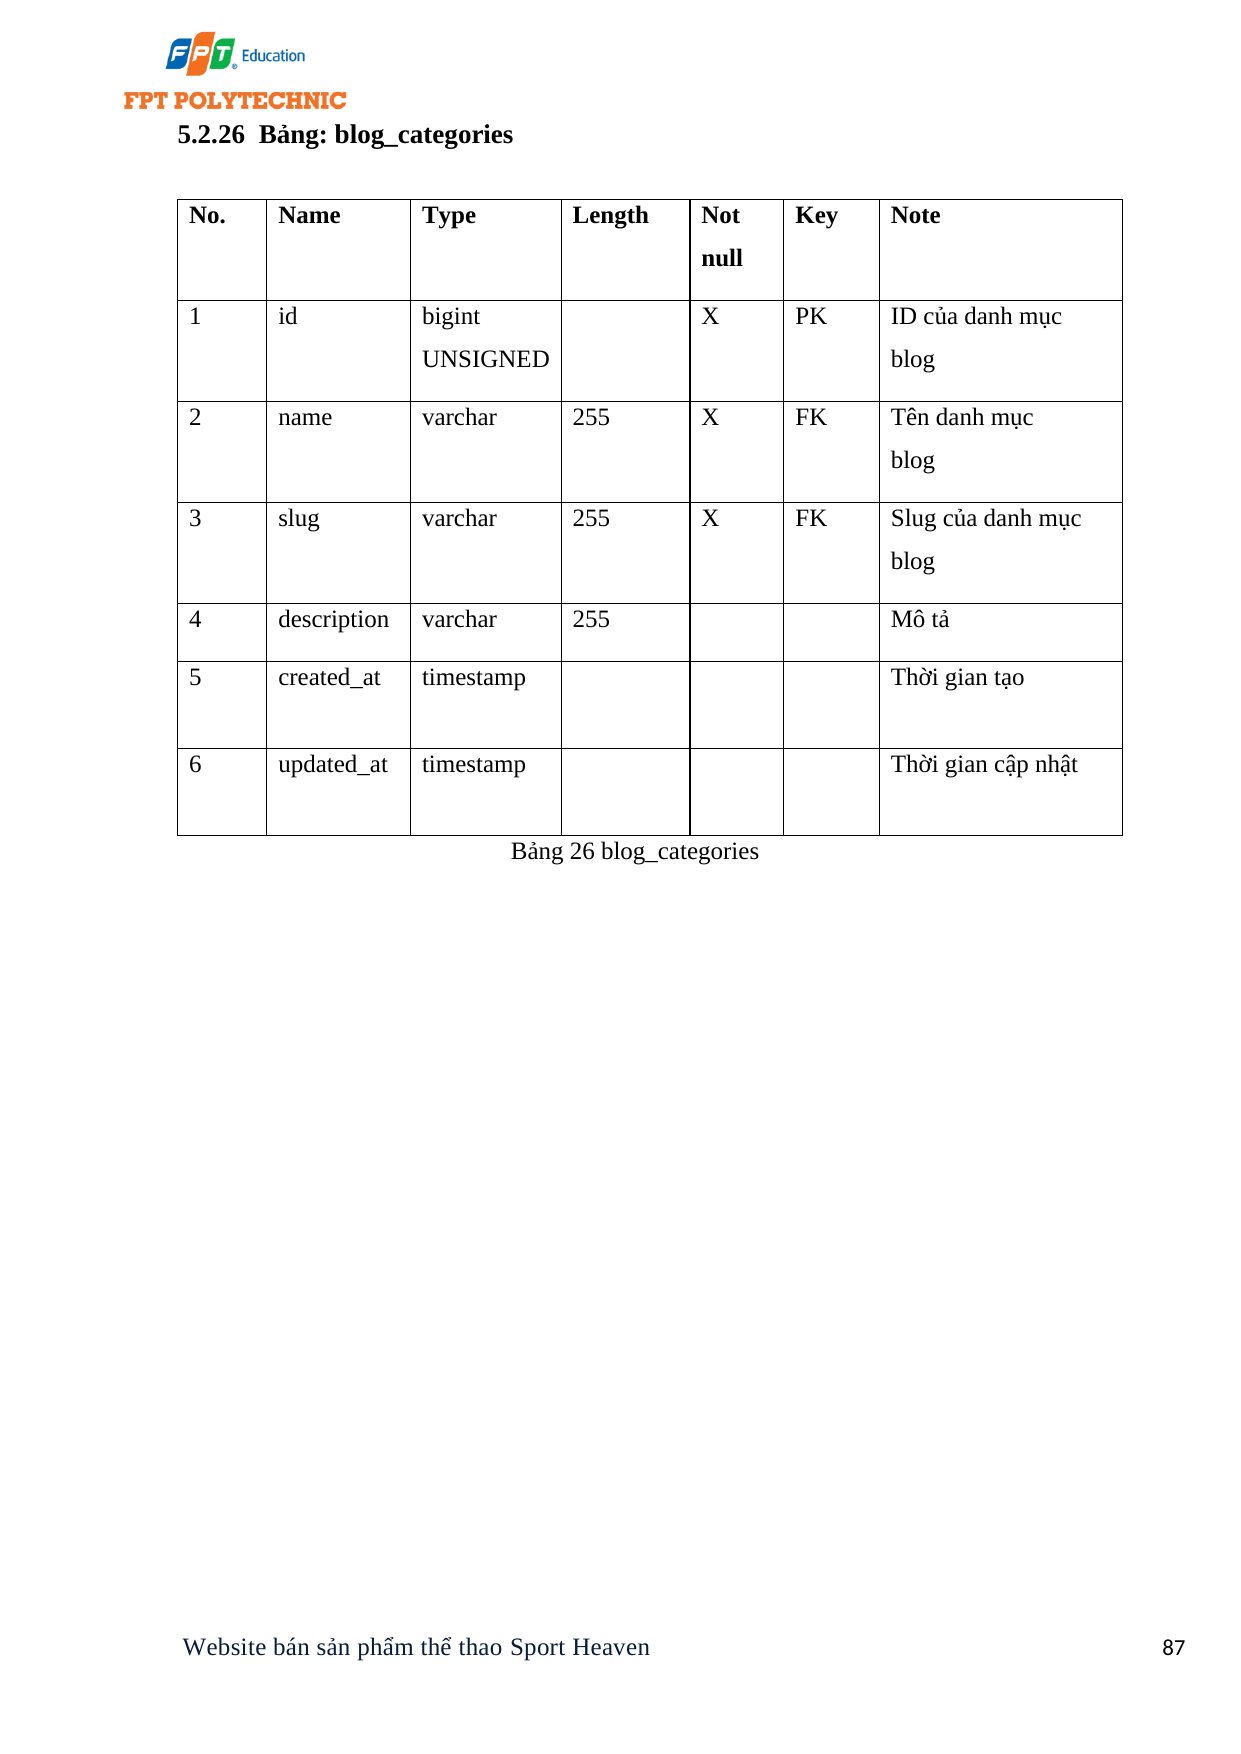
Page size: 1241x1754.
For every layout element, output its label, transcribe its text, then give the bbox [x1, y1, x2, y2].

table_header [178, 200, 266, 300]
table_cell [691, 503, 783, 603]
picture [116, 24, 354, 116]
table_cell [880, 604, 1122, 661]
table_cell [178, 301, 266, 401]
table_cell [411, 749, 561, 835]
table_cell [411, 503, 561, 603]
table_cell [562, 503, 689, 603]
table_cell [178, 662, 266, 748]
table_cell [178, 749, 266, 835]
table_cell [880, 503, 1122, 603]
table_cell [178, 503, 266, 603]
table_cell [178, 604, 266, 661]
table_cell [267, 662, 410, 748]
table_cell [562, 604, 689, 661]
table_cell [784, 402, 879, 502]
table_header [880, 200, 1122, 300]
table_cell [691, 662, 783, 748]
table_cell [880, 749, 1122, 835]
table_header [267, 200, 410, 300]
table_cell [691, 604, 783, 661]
subtitle Bảng: blog_categories [177, 118, 1092, 149]
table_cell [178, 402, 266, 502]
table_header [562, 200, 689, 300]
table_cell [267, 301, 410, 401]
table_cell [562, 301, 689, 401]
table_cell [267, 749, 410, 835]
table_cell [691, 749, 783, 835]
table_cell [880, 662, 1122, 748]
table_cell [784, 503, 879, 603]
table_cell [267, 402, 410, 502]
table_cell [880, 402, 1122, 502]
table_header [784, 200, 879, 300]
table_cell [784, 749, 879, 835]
text Bảng 26 blog_categories [177, 836, 1092, 865]
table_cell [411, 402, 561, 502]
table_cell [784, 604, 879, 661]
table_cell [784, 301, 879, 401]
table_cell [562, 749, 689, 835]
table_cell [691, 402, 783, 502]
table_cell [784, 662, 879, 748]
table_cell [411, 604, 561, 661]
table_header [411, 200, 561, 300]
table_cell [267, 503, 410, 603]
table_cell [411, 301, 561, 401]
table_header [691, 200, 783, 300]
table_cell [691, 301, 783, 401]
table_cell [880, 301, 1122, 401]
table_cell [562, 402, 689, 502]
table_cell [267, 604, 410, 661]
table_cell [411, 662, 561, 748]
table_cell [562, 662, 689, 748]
